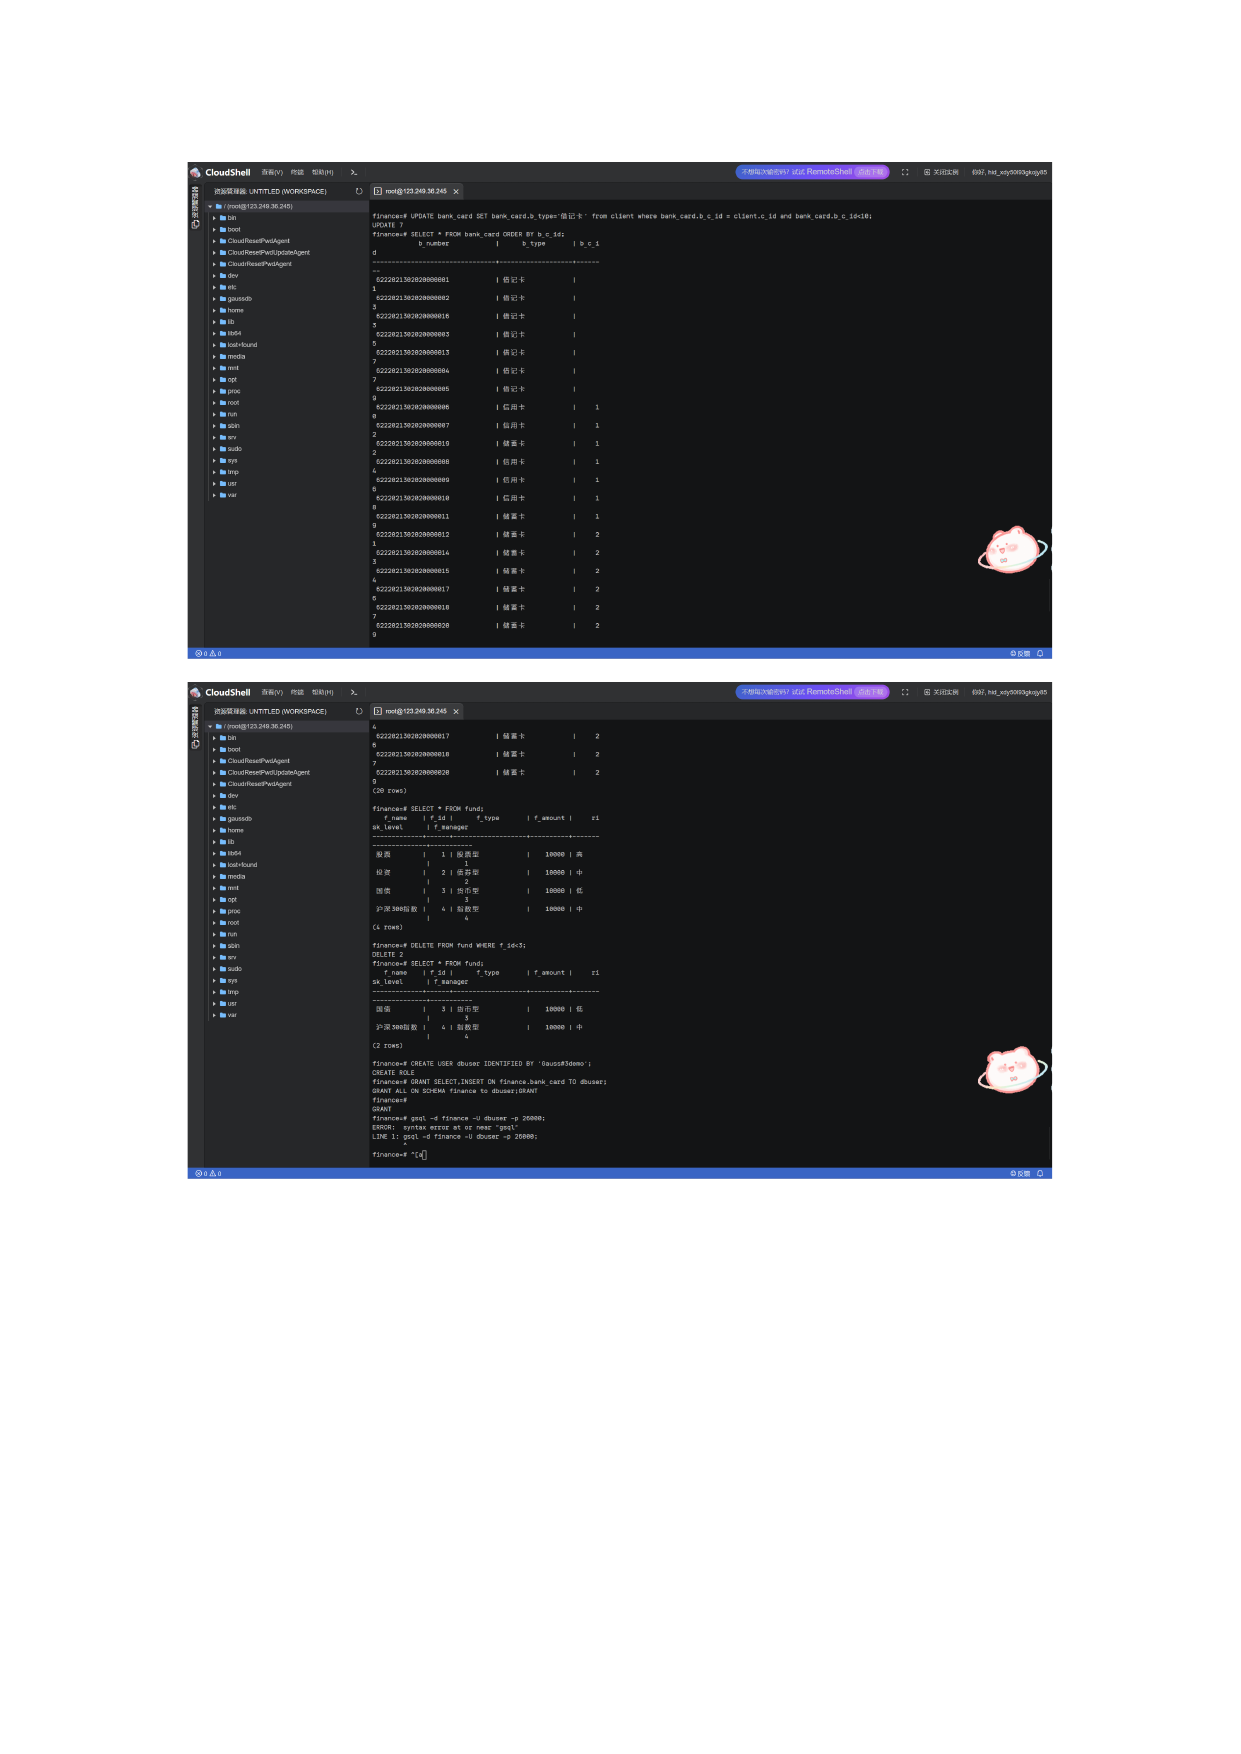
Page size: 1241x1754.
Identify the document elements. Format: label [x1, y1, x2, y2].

picture [187, 682, 1053, 1179]
picture [187, 162, 1053, 659]
